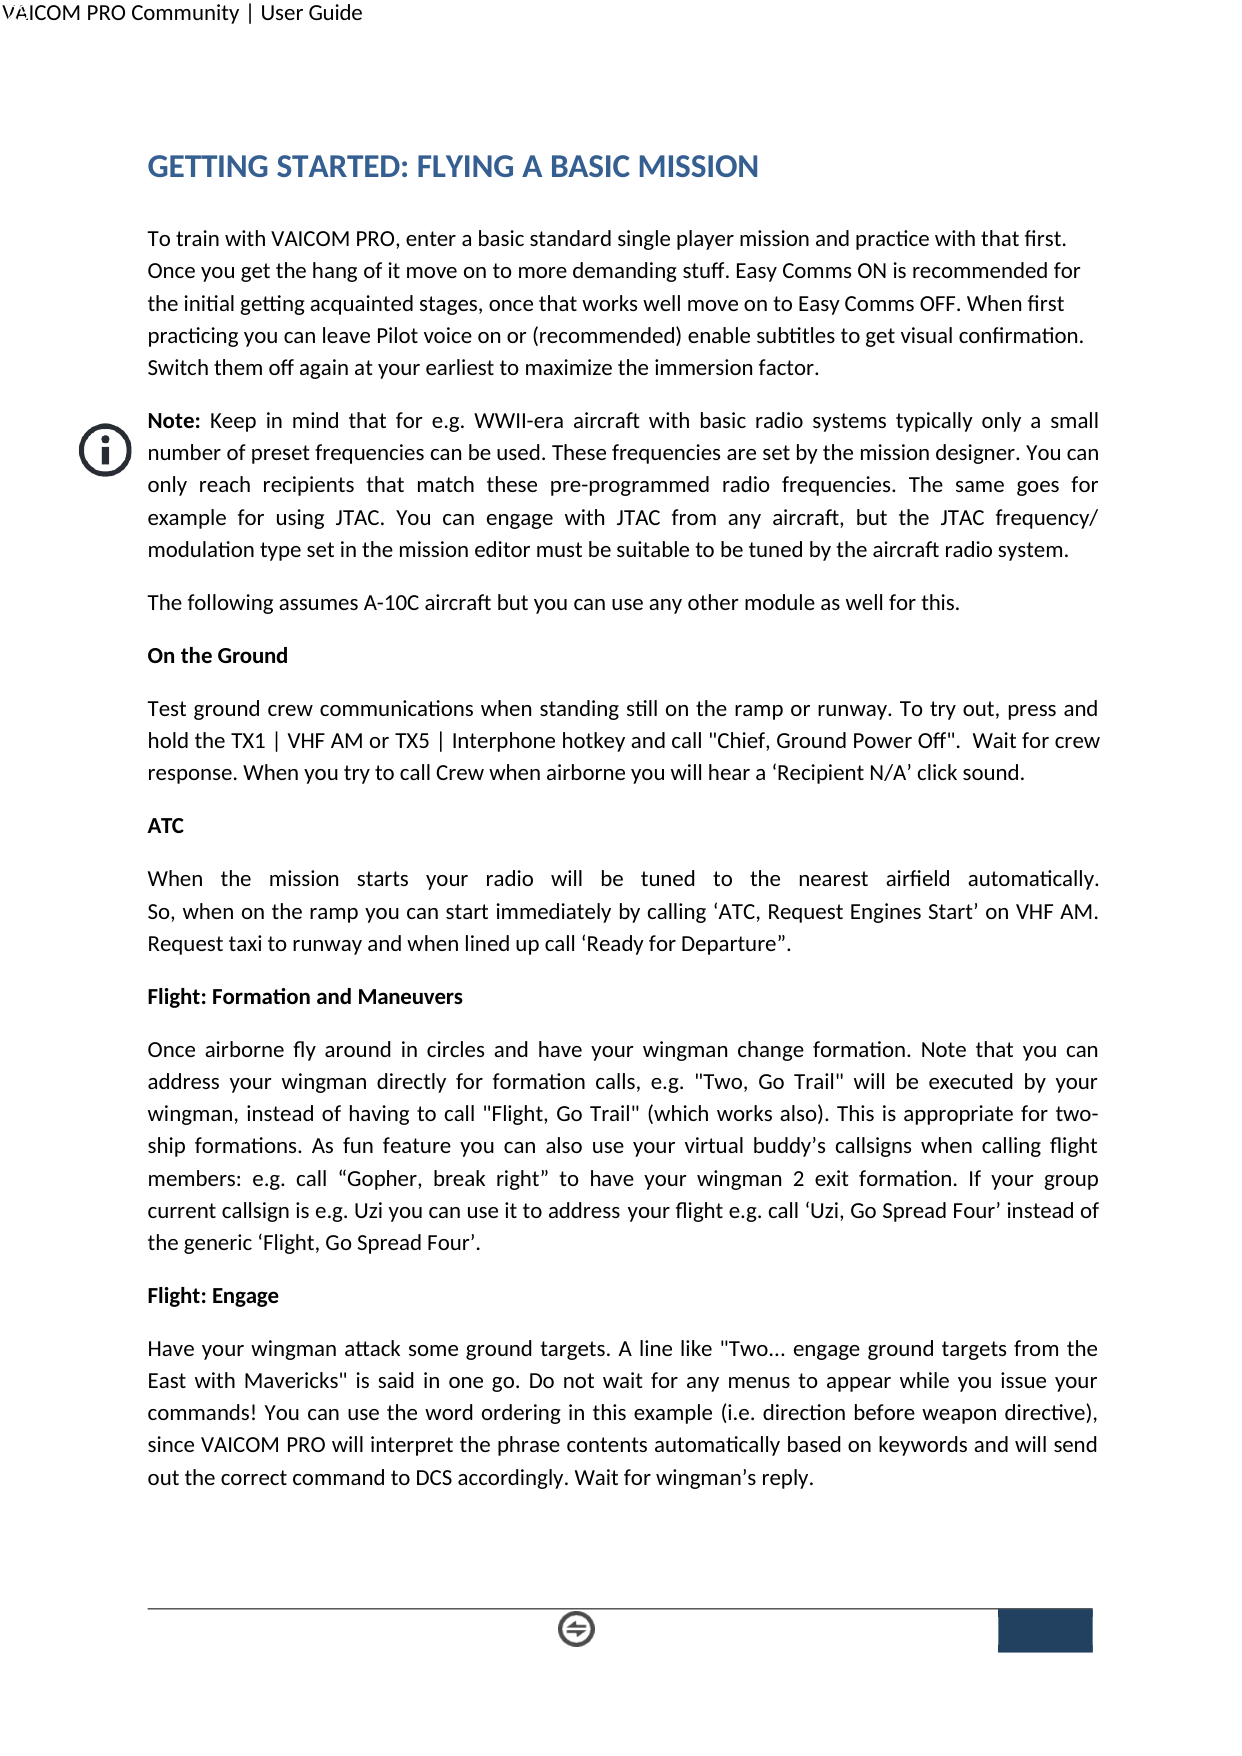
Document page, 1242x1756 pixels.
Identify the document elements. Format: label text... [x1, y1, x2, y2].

text Have your wingman attack some ground targets. A line like "Two... engage ground targets from the East with Mavericks" is said in one go. Do not wait for any menus to appear while you issue your commands! You can use the word ordering in this example (i.e. direction before weapon directive), since VAICOM PRO will interpret the phrase contents automatically based on keywords and will send out the correct command to DCS accordingly. Wait for wingman’s reply. [147, 1334, 1101, 1491]
subtitle Flight: Formation and Maneuvers [147, 982, 1131, 1010]
subtitle ATC [147, 812, 1131, 839]
text The following assumes A-10C aircraft but you can use any other module as well for this. [147, 588, 1131, 616]
subtitle GETTING STARTED: FLYING A BASIC MISSION [147, 145, 1131, 186]
subtitle Flight: Engage [147, 1281, 1131, 1309]
text Once airborne fly around in circles and have your wingman change formation. Note that you can address your wingman directly for formation calls, e.g. "Two, Go Trail" will be executed by your wingman, instead of having to call "Flight, Go Trail" (which works also). This is appropriate for two- ship formations. As fun feature you can also use your virtual buddy’s callsigns when calling flight members: e.g. call “Gopher, break right” to have your wingman 2 exit formation. If your group current callsign is e.g. Uzi you can use it to address your flight e.g. call ‘Uzi, Go Spread Four’ instead of the generic ‘Flight, Go Spread Four’. [147, 1035, 1101, 1256]
text To train with VAICOM PRO, enter a basic standard single player mission and practice with that first. Once you get the hang of it move on to more demanding stuff. Easy Comms ON is recommended for the initial getting acquainted stages, once that works well move on to Easy Comms OFF. When first practicing you can leave Pilot voice on or (recommended) enable subtitles to get visual confirmation. Switch them off again at your earliest to maximize the immersion factor. [147, 224, 1092, 381]
picture [78, 423, 132, 477]
text Note: Keep in mind that for e.g. WWII-era aircraft with basic radio systems typically only a small number of preset frequencies can be used. These frequencies are set by the mission designer. You can only reach recipients that match these pre-programmed radio frequencies. The same goes for example for using JTAC. You can engage with JTAC from any aircraft, but the JTAC frequency/ modulation type set in the mission editor must be suitable to be tuned by the aircraft radio system. [147, 406, 1100, 563]
text When the mission starts your radio will be tuned to the nearest airfield automatically. So, when on the ramp you can start immediately by calling ‘ATC, Request Engines Start’ on VHF AM. Request taxi to runway and when lined up call ‘Ready for Departure”. [147, 864, 1101, 957]
picture [558, 1611, 595, 1647]
subtitle On the Ground [147, 641, 1131, 669]
text Test ground crew communications when standing still on the ramp or runway. To try out, press and hold the TX1 | VHF AM or TX5 | Interphone hotkey and call "Chief, Ground Power Off". Wait for crew response. When you try to call Crew when airborne you will hear a ‘Recipient N/A’ click sound. [147, 694, 1100, 786]
